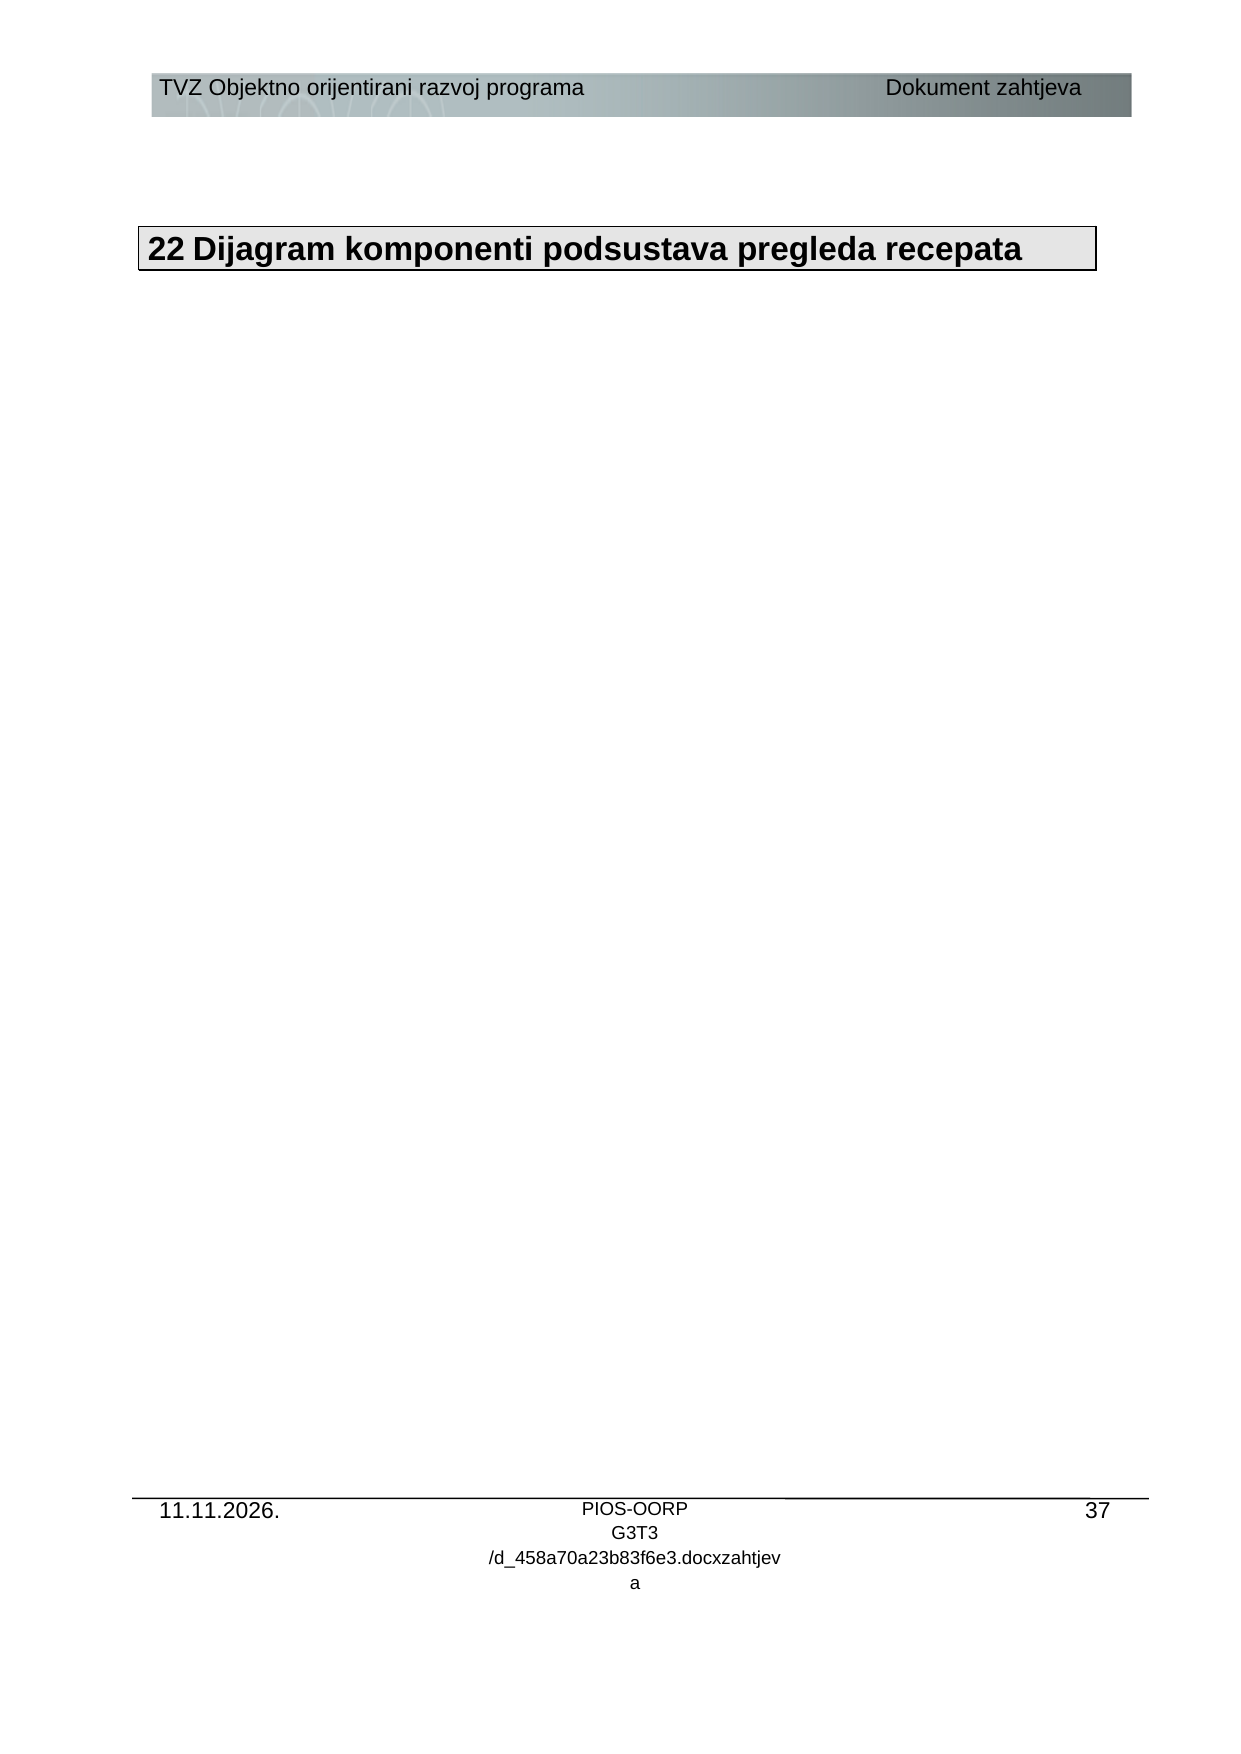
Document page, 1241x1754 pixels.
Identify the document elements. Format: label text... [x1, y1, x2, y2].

subtitle Dijagram komponenti podsustava pregleda recepata [139, 227, 1095, 269]
picture [151, 73, 1132, 117]
